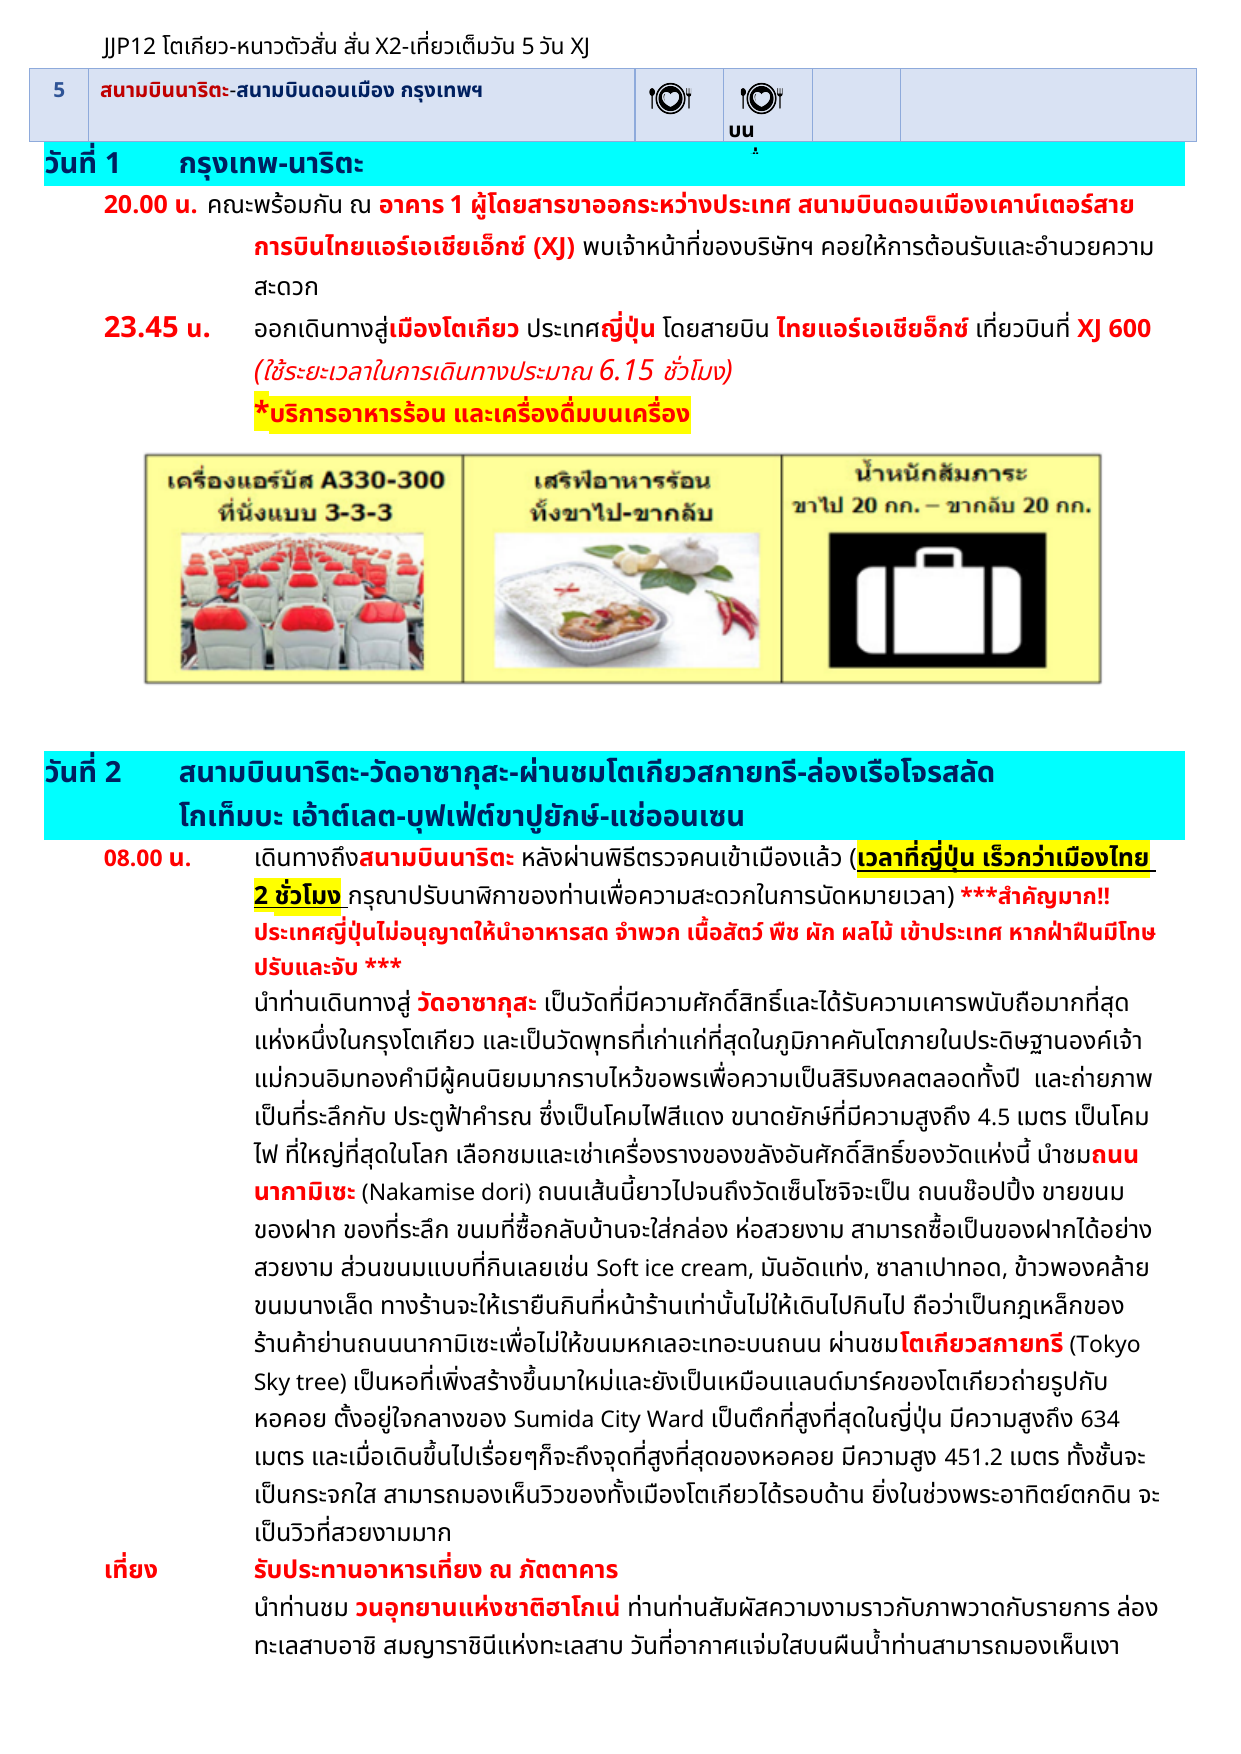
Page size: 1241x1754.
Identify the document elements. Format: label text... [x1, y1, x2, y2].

table_cell [813, 69, 900, 141]
text *บริการอาหารร้อน และเครื่องดื่มบนเครื่อง [269, 391, 1161, 434]
table_cell [901, 69, 1196, 141]
table_cell [636, 69, 723, 141]
picture [142, 450, 1105, 686]
picture [649, 77, 692, 120]
text โกเท็มบะ เอ้าต์เลต-บุฟเฟ่ต์ขาปูยักษ์-แช่ออนเซน [44, 795, 1185, 840]
text เที่ยง รับประทานอาหารเที่ยง ณ ภัตตาคาร [103, 1552, 1161, 1590]
table_cell [724, 69, 812, 141]
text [253, 1590, 1161, 1666]
text 08.00 น. เดินทางถึงสนามบินนาริตะ หลังผ่านพิธีตรวจคนเข้าเมืองแล้ว (เวลาที่ญี่ปุ่น เร็วกว่าเมืองไทย 2 ชั่วโมง กรุณาปรับนาฬิกาของท่านเพื่อความสะดวกในการนัดหมายเวลา) ***สำคัญมาก!! ประเทศญี่ปุ่นไม่อนุญาตให้นำอาหารสด จำพวก เนื้อสัตว์ พืช ผัก ผลไม้ เข้าประเทศ หากฝ่าฝืนมีโทษปรับและจับ *** [103, 840, 1161, 985]
text วันที่ 1 กรุงเทพ-นาริตะ [44, 142, 1185, 186]
table_cell 5 [30, 69, 88, 141]
text วันที่ 2 สนามบินนาริตะ-วัดอาซากุสะ-ผ่านชมโตเกียวสกายทรี-ล่องเรือโจรสลัด [44, 751, 1185, 795]
text 23.45 น. ออกเดินทางสู่เมืองโตเกียว ประเทศญี่ปุ่น โดยสายบิน ไทยแอร์เอเชียอ็กซ์ เที่ยวบินที่ XJ 600 (ใช้ระยะเวลาในการเดินทางประมาณ 6.15 ชั่วโมง) [103, 306, 1161, 391]
text นำท่านเดินทางสู่ วัดอาซากุสะ เป็นวัดที่มีความศักดิ์สิทธิ์และได้รับความเคารพนับถือมากที่สุดแห่งหนึ่งในกรุงโตเกียว และเป็นวัดพุทธที่เก่าแก่ที่สุดในภูมิภาคคันโตภายในประดิษฐานองค์เจ้าแม่กวนอิมทองคำมีผู้คนนิยมมากราบไหว้ขอพรเพื่อความเป็นสิริมงคลตลอดทั้งปี และถ่ายภาพเป็นที่ระลึกกับ ประตูฟ้าคำรณ ซึ่งเป็นโคมไฟสีแดง ขนาดยักษ์ที่มีความสูงถึง 4.5 เมตร เป็นโคมไฟ ที่ใหญ่ที่สุดในโลก เลือกชมและเช่าเครื่องรางของขลังอันศักดิ์สิทธิ์ของวัดแห่งนี้ นำชมถนนนากามิเซะ (Nakamise dori) ถนนเส้นนี้ยาวไปจนถึงวัดเซ็นโซจิจะเป็น ถนนช๊อปปิ้ง ขายขนม ของฝาก ของที่ระลึก ขนมที่ซื้อกลับบ้านจะใส่กล่อง ห่อสวยงาม สามารถซื้อเป็นของฝากได้อย่างสวยงาม ส่วนขนมแบบที่กินเลยเช่น Soft ice cream, มันอัดแท่ง, ซาลาเปาทอด, ข้าวพองคล้ายขนมนางเล็ด ทางร้านจะให้เรายืนกินที่หน้าร้านเท่านั้นไม่ให้เดินไปกินไป ถือว่าเป็นกฎเหล็กของร้านค้าย่านถนนนากามิเซะเพื่อไม่ให้ขนมหกเลอะเทอะบนถนน ผ่านชมโตเกียวสกายทรี (Tokyo Sky tree) เป็นหอที่เพิ่งสร้างขึ้นมาใหม่และยังเป็นเหมือนแลนด์มาร์คของโตเกียวถ่ายรูปกับหอคอย ตั้งอยู่ใจกลางของ Sumida City Ward เป็นตึกที่สูงที่สุดในญี่ปุ่น มีความสูงถึง 634 เมตร และเมื่อเดินขึ้นไปเรื่อยๆก็จะถึงจุดที่สูงที่สุดของหอคอย มีความสูง 451.2 เมตร ทั้งชั้นจะเป็นกระจกใส สามารถมองเห็นวิวของทั้งเมืองโตเกียวได้รอบด้าน ยิ่งในช่วงพระอาทิตย์ตกดิน จะเป็นวิวที่สวยงามมาก [253, 985, 1161, 1552]
picture [740, 77, 783, 120]
text 20.00 น. คณะพร้อมกัน ณ อาคาร1 ผู้โดยสารขาออกระหว่างประเทศ สนามบินดอนเมืองเคาน์เตอร์สายการบินไทยแอร์เอเชียเอ็กซ์ (XJ) พบเจ้าหน้าที่ของบริษัทฯ คอยให้การต้อนรับและอำนวยความสะดวก [103, 186, 1161, 306]
text *บริการอาหารร้อน และเครื่องดื่มบนเครื่อง [103, 391, 269, 434]
table_cell สนามบินนาริตะ-สนามบินดอนเมือง กรุงเทพฯ [89, 69, 634, 141]
